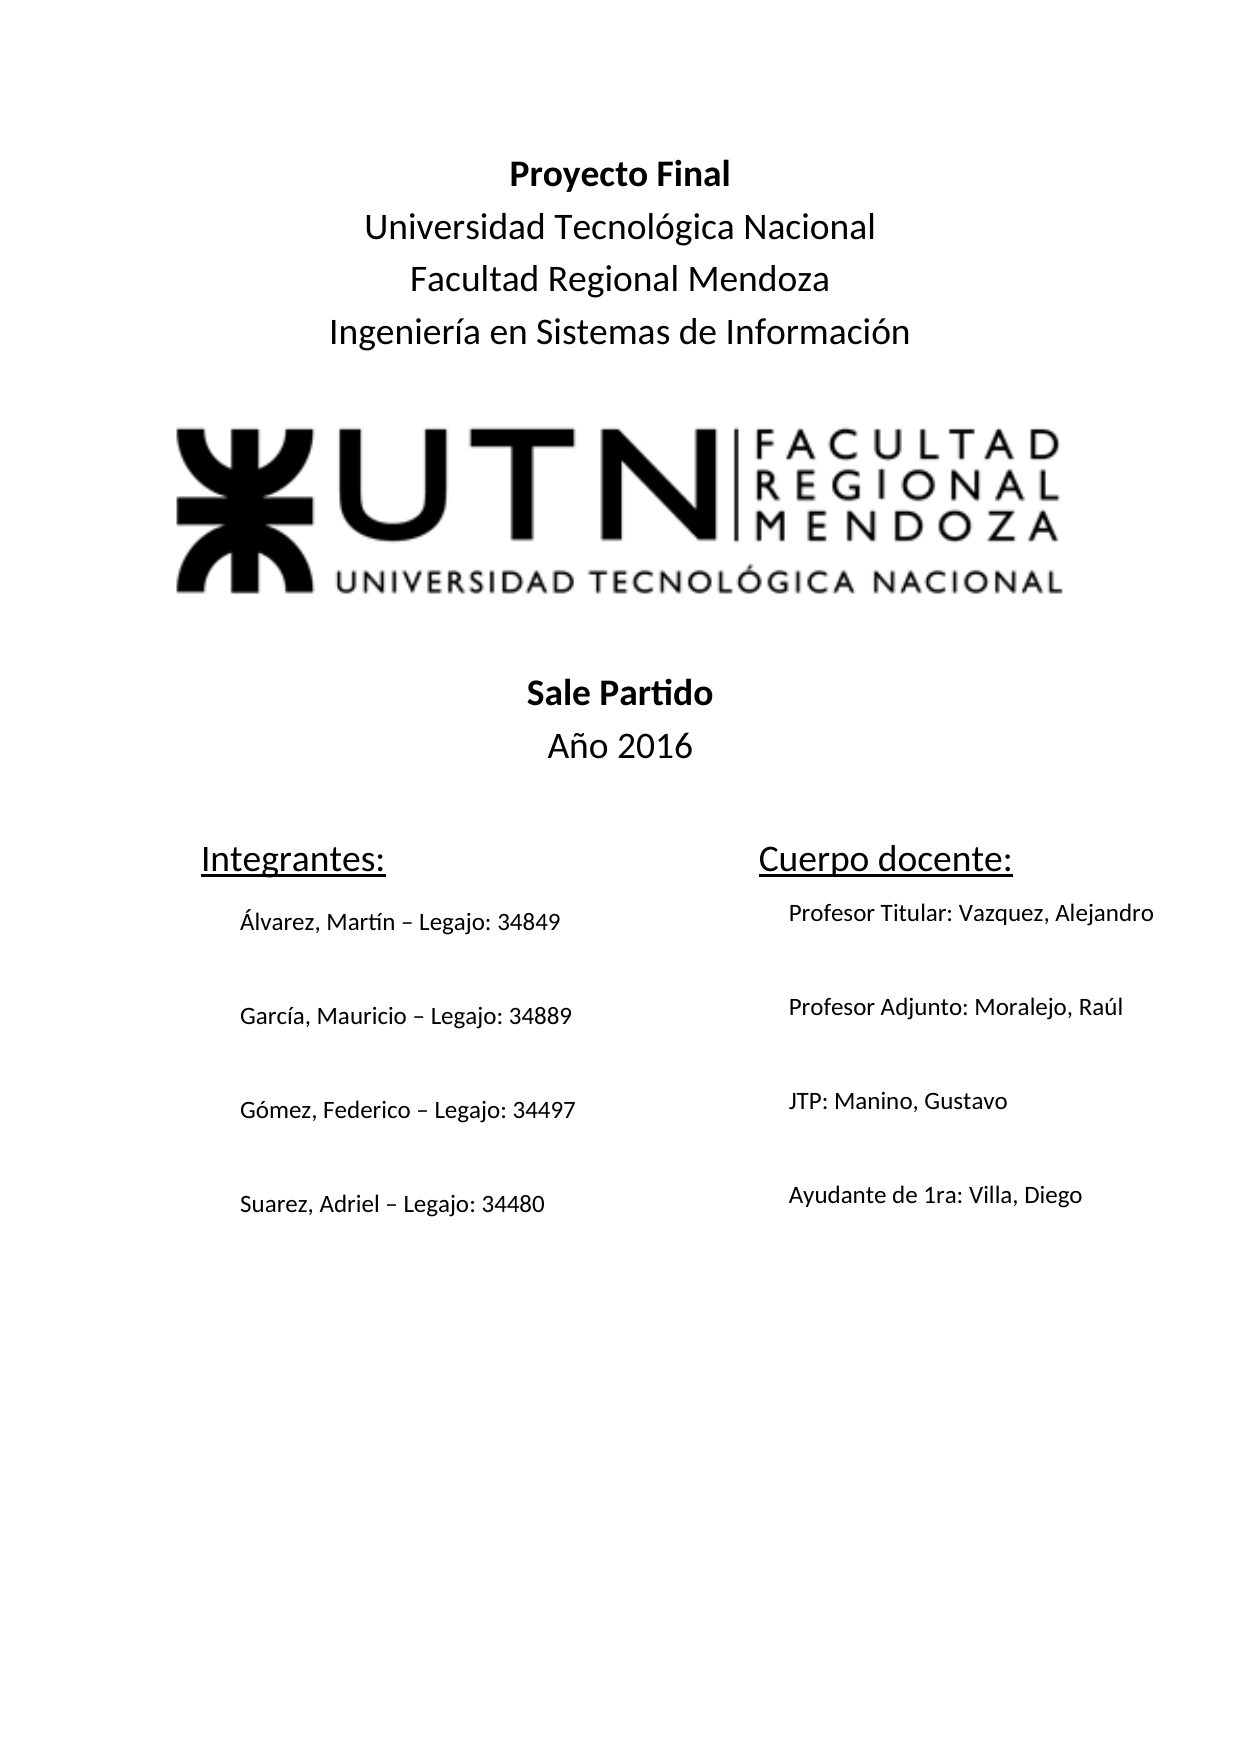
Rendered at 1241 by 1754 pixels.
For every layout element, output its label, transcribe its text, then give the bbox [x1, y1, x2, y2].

text Proyecto Final [150, 150, 1090, 196]
text Integrantes: Cuerpo docente: [150, 835, 1090, 881]
picture [171, 391, 1069, 636]
text Sale Partido [150, 669, 1090, 715]
text Año 2016 [150, 722, 1090, 768]
text Universidad Tecnológica Nacional [150, 203, 1090, 248]
text Ingeniería en Sistemas de Información [150, 308, 1090, 354]
text Facultad Regional Mendoza [150, 255, 1090, 301]
